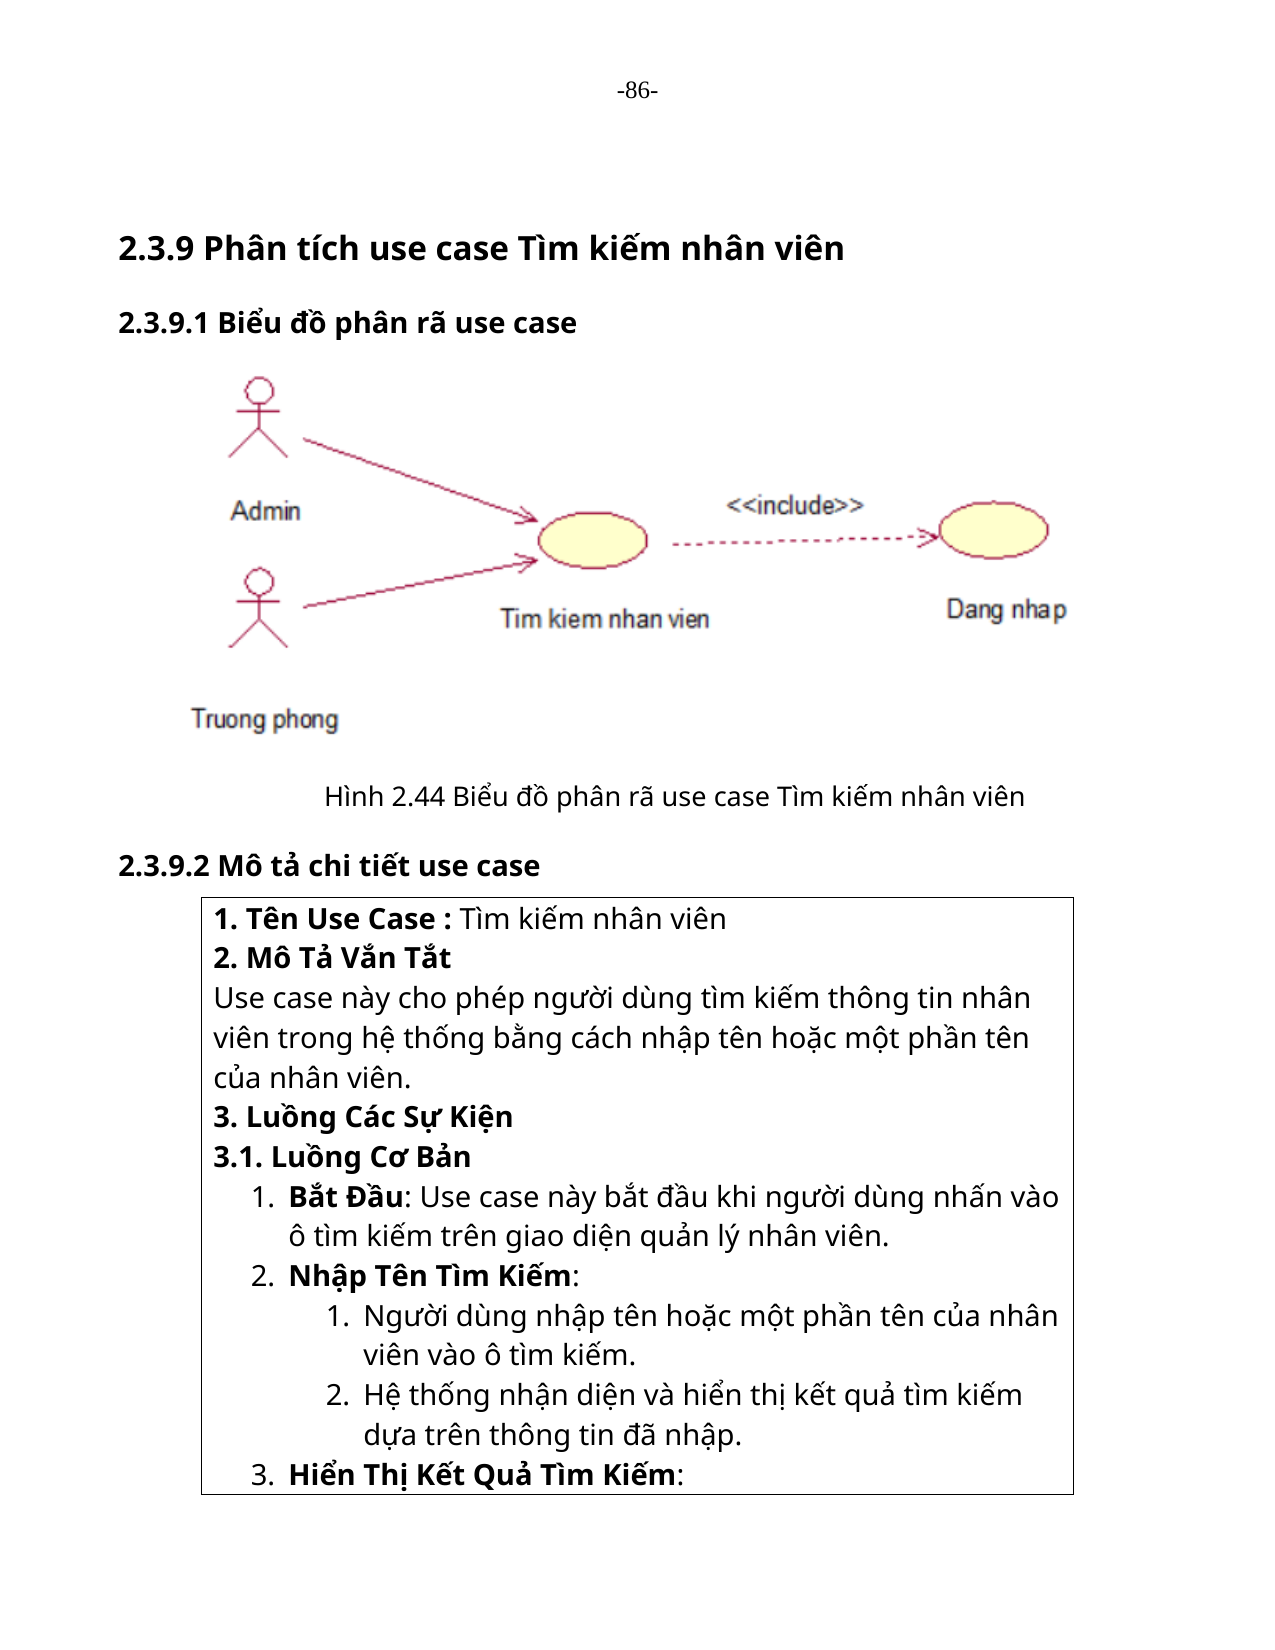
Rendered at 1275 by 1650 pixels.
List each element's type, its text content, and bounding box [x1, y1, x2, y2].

subtitle 2.3.9 Phân tích use case Tìm kiếm nhân viên [118, 225, 1157, 270]
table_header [202, 898, 1073, 1493]
subtitle 2.3.9.1 Biểu đồ phân rã use case [118, 302, 1157, 342]
picture [190, 353, 1086, 753]
subtitle 2.3.9.2 Mô tả chi tiết use case [118, 845, 1157, 885]
text Hình 2.44 Biểu đồ phân rã use case Tìm kiếm nhân viên [193, 778, 1157, 815]
